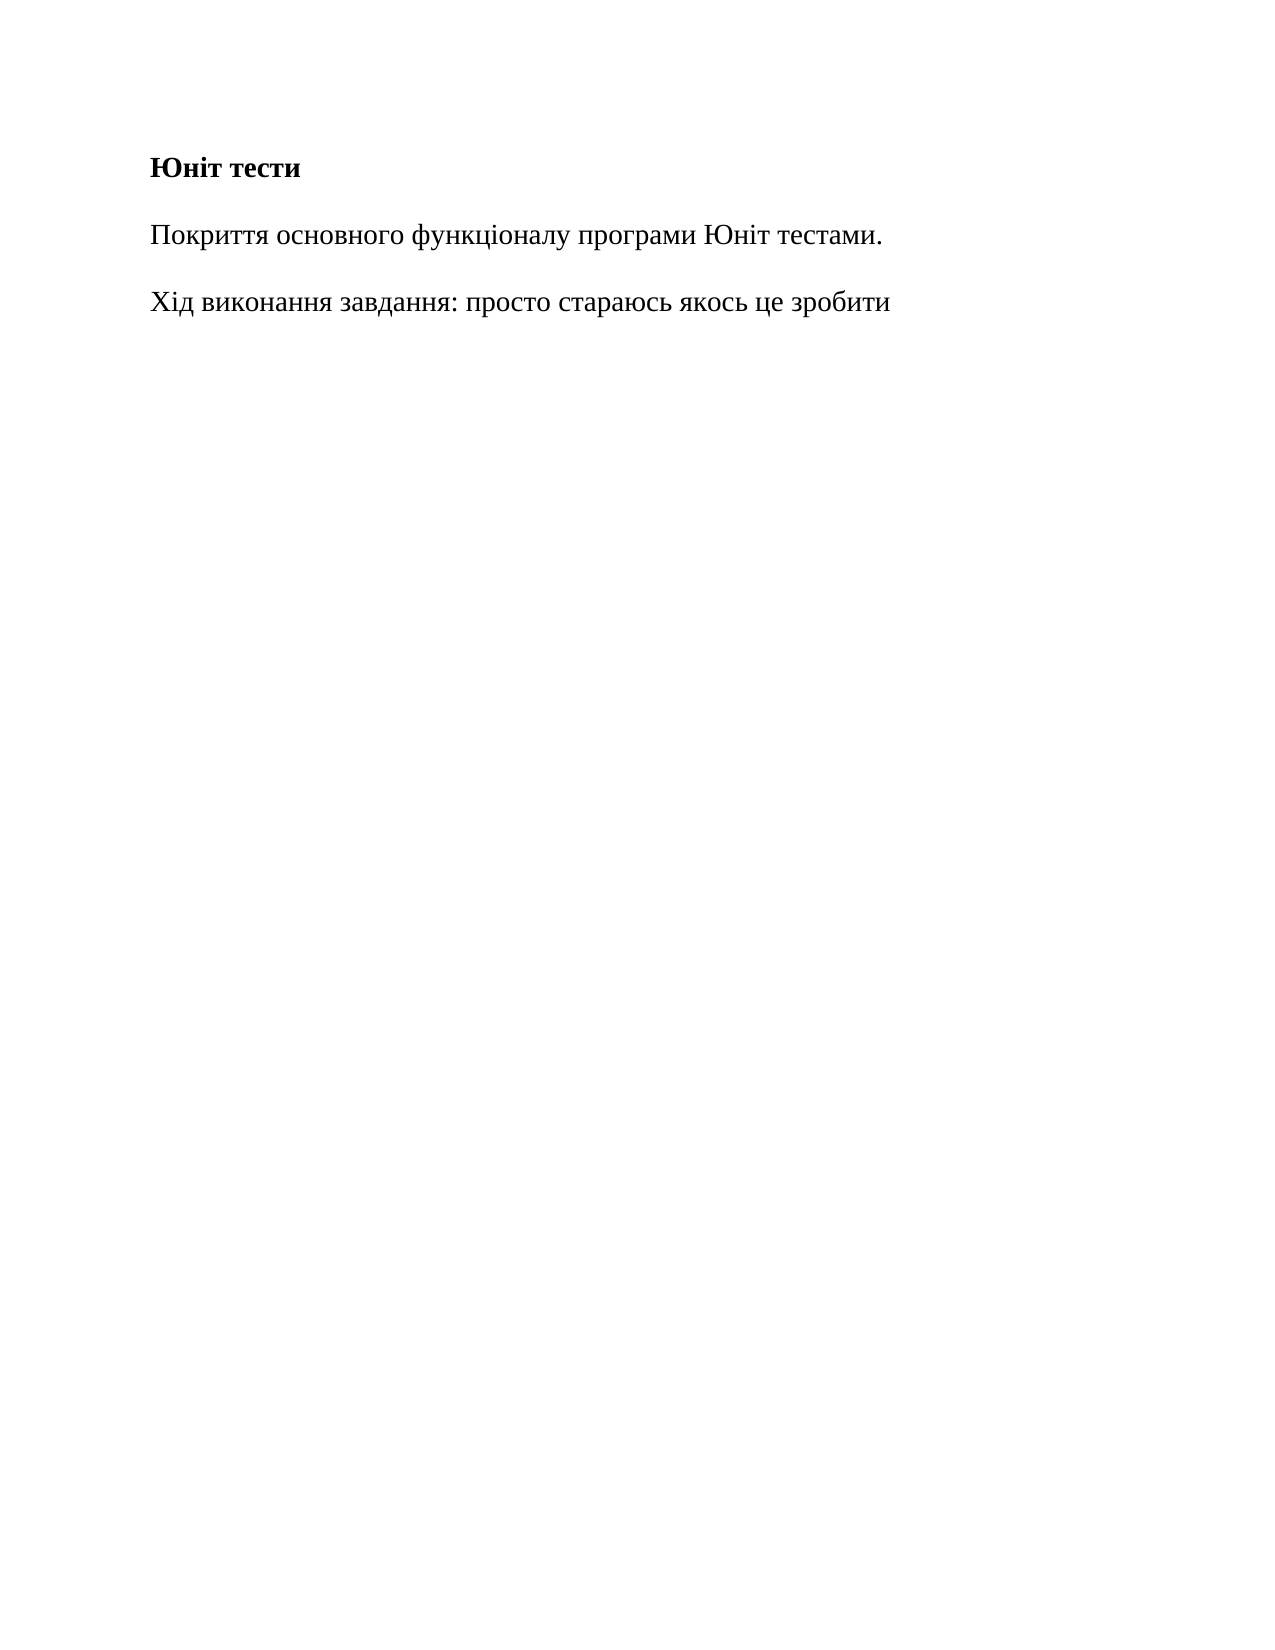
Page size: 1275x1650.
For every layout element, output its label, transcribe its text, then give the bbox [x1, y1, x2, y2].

text Покриття основного функціоналу програми Юніт тестами. [150, 217, 1125, 251]
text Юніт тести [150, 150, 1125, 183]
text Хід виконання завдання: просто стараюсь якось це зробити [150, 284, 1125, 317]
